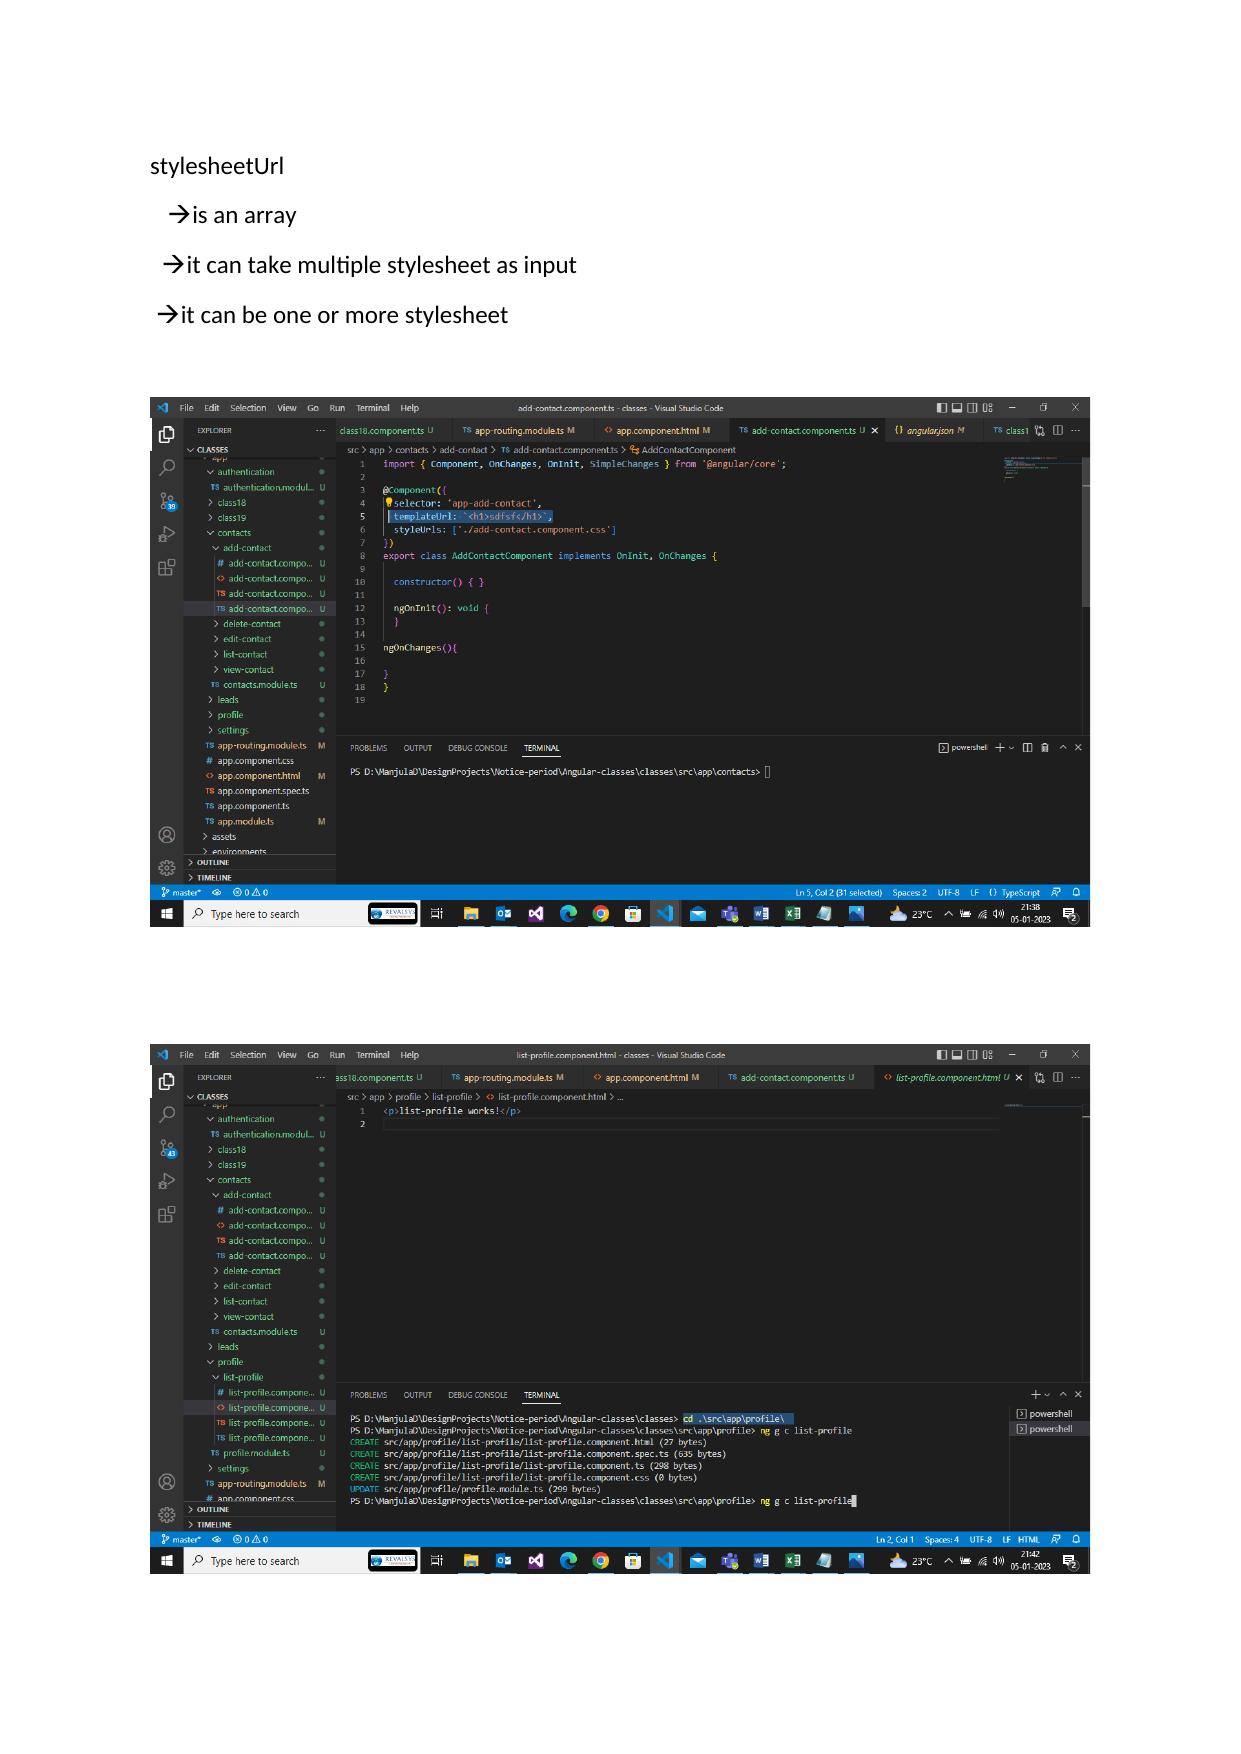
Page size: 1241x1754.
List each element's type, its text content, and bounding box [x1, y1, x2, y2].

picture [150, 397, 1091, 927]
text is an array [150, 199, 1090, 230]
picture [150, 1044, 1091, 1574]
text stylesheetUrl [150, 150, 1090, 181]
text it can take multiple stylesheet as input [150, 249, 1090, 280]
text it can be one or more stylesheet [150, 299, 1090, 329]
